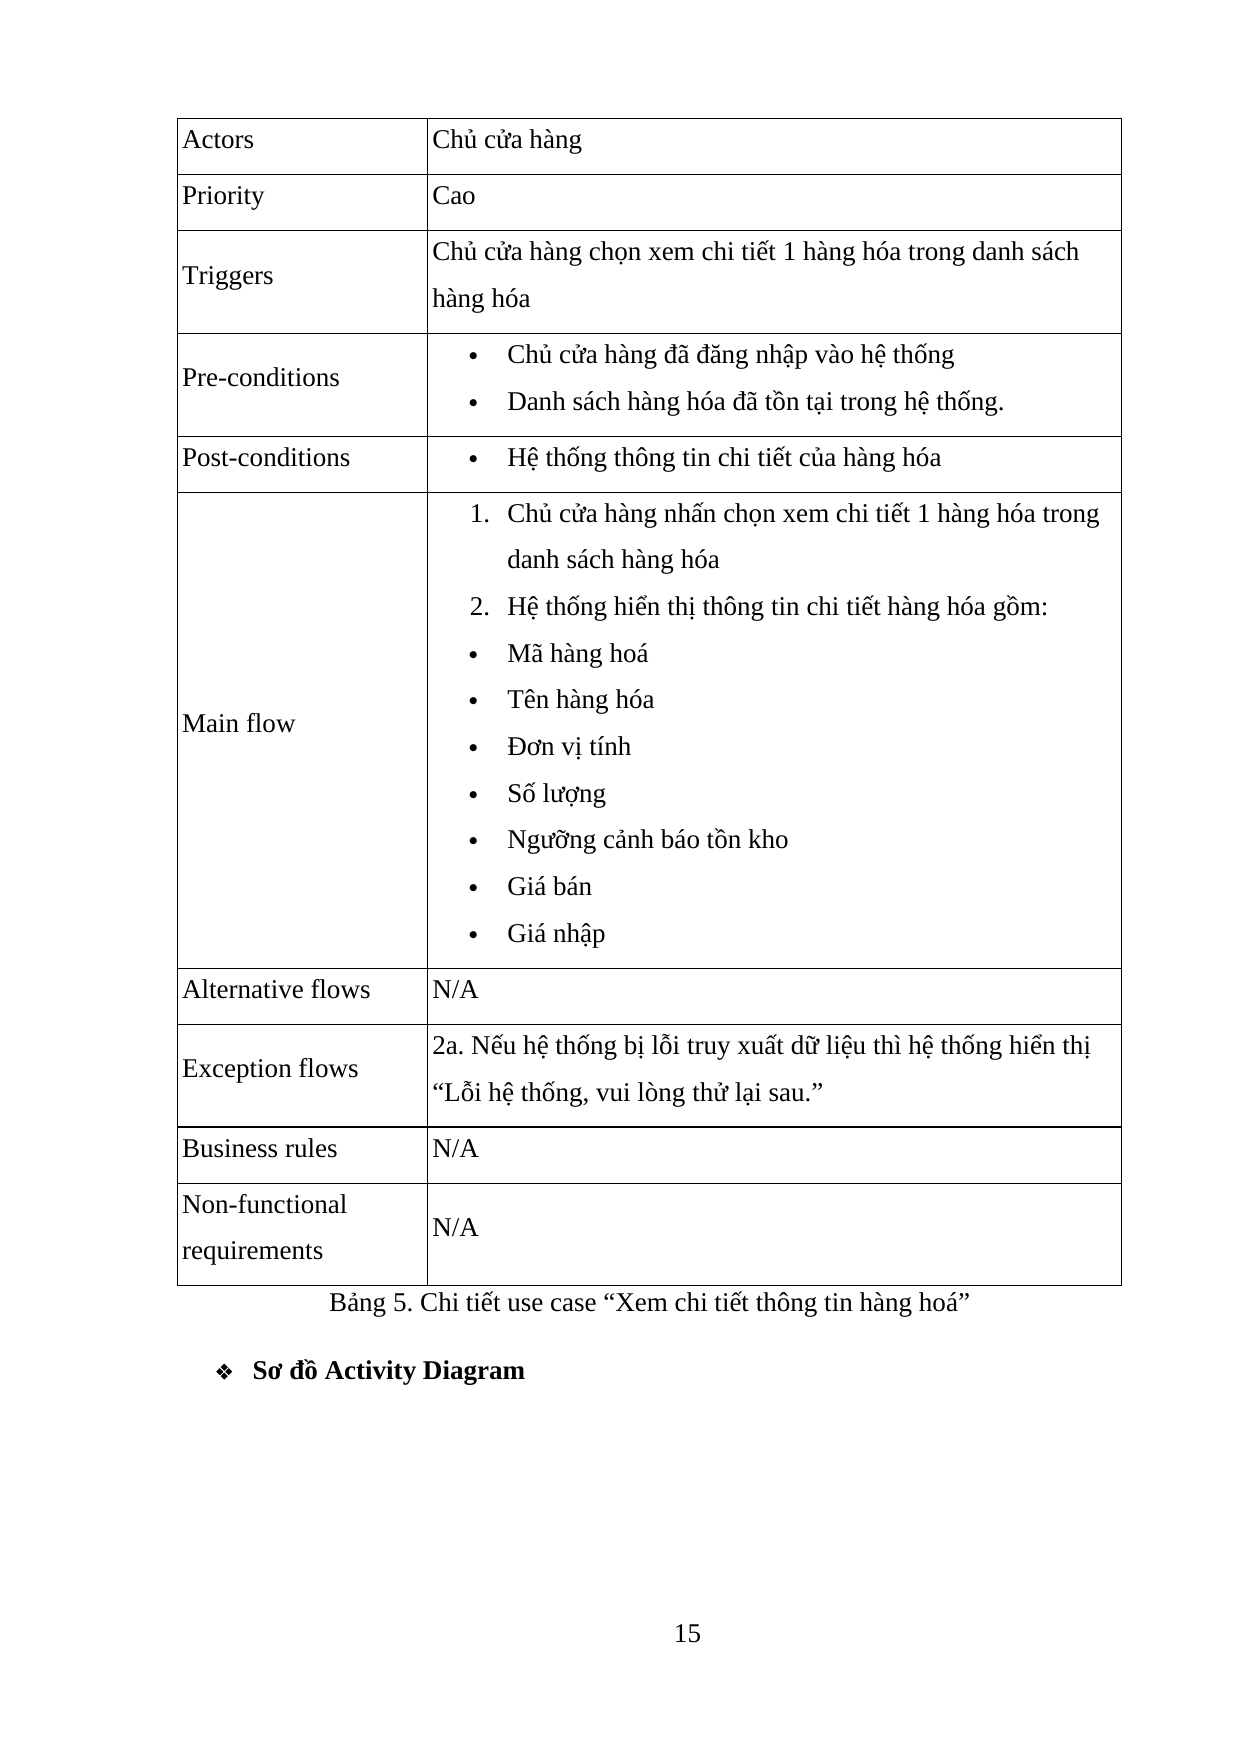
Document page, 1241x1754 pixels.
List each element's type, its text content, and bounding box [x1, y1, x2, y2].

table_cell Hệ thống thông tin chi tiết của hàng hóa [428, 437, 1121, 492]
table_cell Main flow [178, 493, 427, 968]
table_cell Alternative flows [178, 969, 427, 1024]
table_cell Actors [178, 119, 427, 174]
table_cell Non-functional requirements [178, 1184, 427, 1285]
table_cell Business rules [178, 1128, 427, 1182]
table_cell Chủ cửa hàng nhấn chọn xem chi tiết 1 hàng hóa trong danh sách hàng hóa Hệ thống hiển thị thông tin chi tiết hàng hóa gồm: Mã hàng hoá Tên hàng hóa Đơn vị tính Số lượng Ngưỡng cảnh báo tồn kho Giá bán Giá nhập [428, 493, 1121, 968]
table_cell 2a. Nếu hệ thống bị lỗi truy xuất dữ liệu thì hệ thống hiển thị “Lỗi hệ thống, vui lòng thử lại sau.” [428, 1025, 1121, 1126]
table_cell Chủ cửa hàng đã đăng nhập vào hệ thống Danh sách hàng hóa đã tồn tại trong hệ thống. [428, 334, 1121, 436]
table_cell Priority [178, 175, 427, 230]
table_cell Chủ cửa hàng [428, 119, 1121, 174]
table_cell Cao [428, 175, 1121, 230]
table_cell Chủ cửa hàng chọn xem chi tiết 1 hàng hóa trong danh sách hàng hóa [428, 231, 1121, 333]
text Bảng 5. Chi tiết use case “Xem chi tiết thông tin hàng hoá” [177, 1286, 1122, 1317]
table_cell N/A [428, 969, 1121, 1024]
table_cell Triggers [178, 231, 427, 333]
table_cell Exception flows [178, 1025, 427, 1126]
table_cell Post-conditions [178, 437, 427, 492]
table_cell N/A [428, 1184, 1121, 1285]
table_cell N/A [428, 1128, 1121, 1182]
table_cell Pre-conditions [178, 334, 427, 436]
list Sơ đồ Activity Diagram [215, 1354, 1122, 1385]
